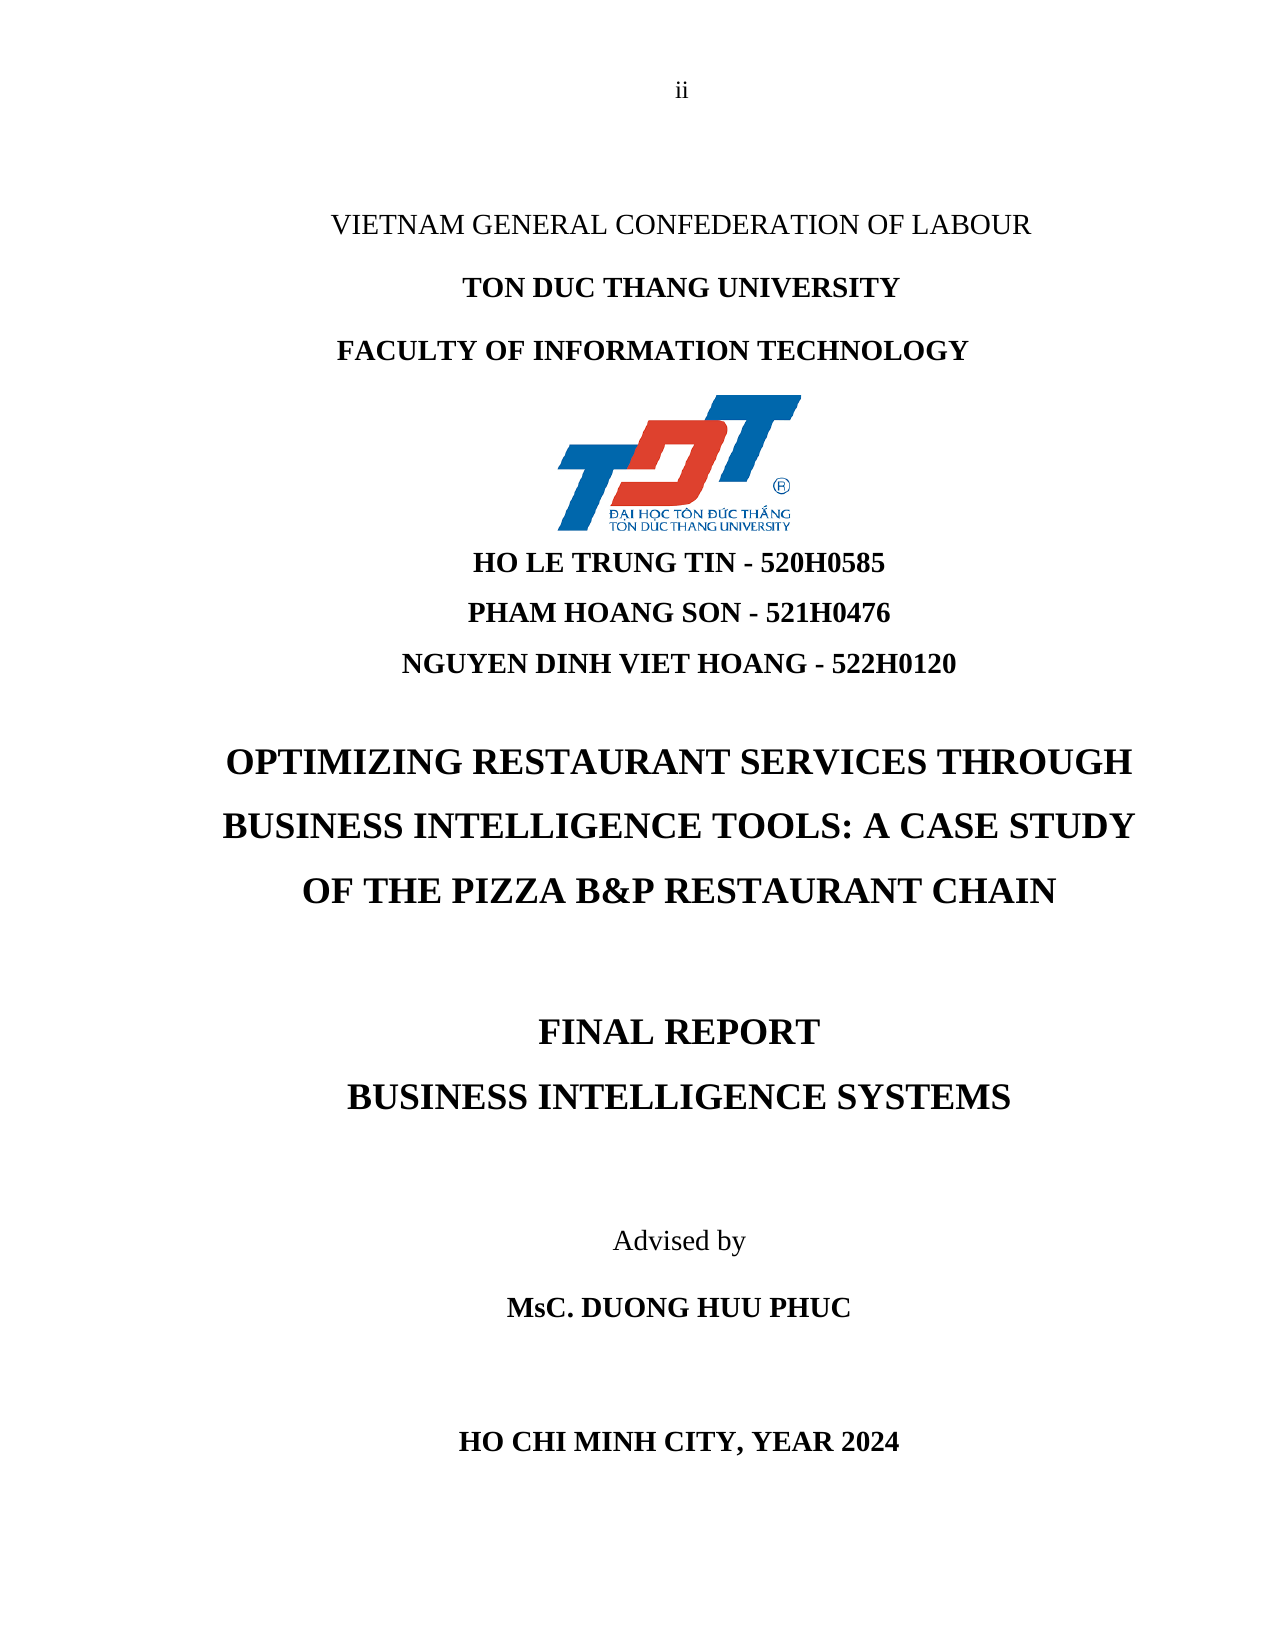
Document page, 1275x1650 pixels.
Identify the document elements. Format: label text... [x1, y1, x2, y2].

text Advised by [207, 1223, 1151, 1256]
text FACULTY OF INFORMATION TECHNOLOGY [207, 333, 1099, 366]
text HO LE TRUNG TIN - 520H0585 [207, 545, 1151, 579]
text PHAM HOANG SON - 521H0476 [207, 595, 1151, 629]
text NGUYEN DINH VIET HOANG - 522H0120 [207, 646, 1151, 679]
text MsC. DUONG HUU PHUC [207, 1290, 1151, 1323]
text TON DUC THANG UNIVERSITY [263, 270, 1099, 304]
text OPTIMIZING RESTAURANT SERVICES THROUGH BUSINESS INTELLIGENCE TOOLS: A CASE STUDY OF THE PIZZA B&P RESTAURANT CHAIN [207, 739, 1151, 912]
text BUSINESS INTELLIGENCE SYSTEMS [207, 1074, 1151, 1117]
text HO CHI MINH CITY, YEAR 2024 [207, 1424, 1151, 1457]
text VIETNAM GENERAL CONFEDERATION OF LABOUR [263, 207, 1099, 241]
text FINAL REPORT [207, 1010, 1151, 1053]
picture [557, 395, 802, 531]
